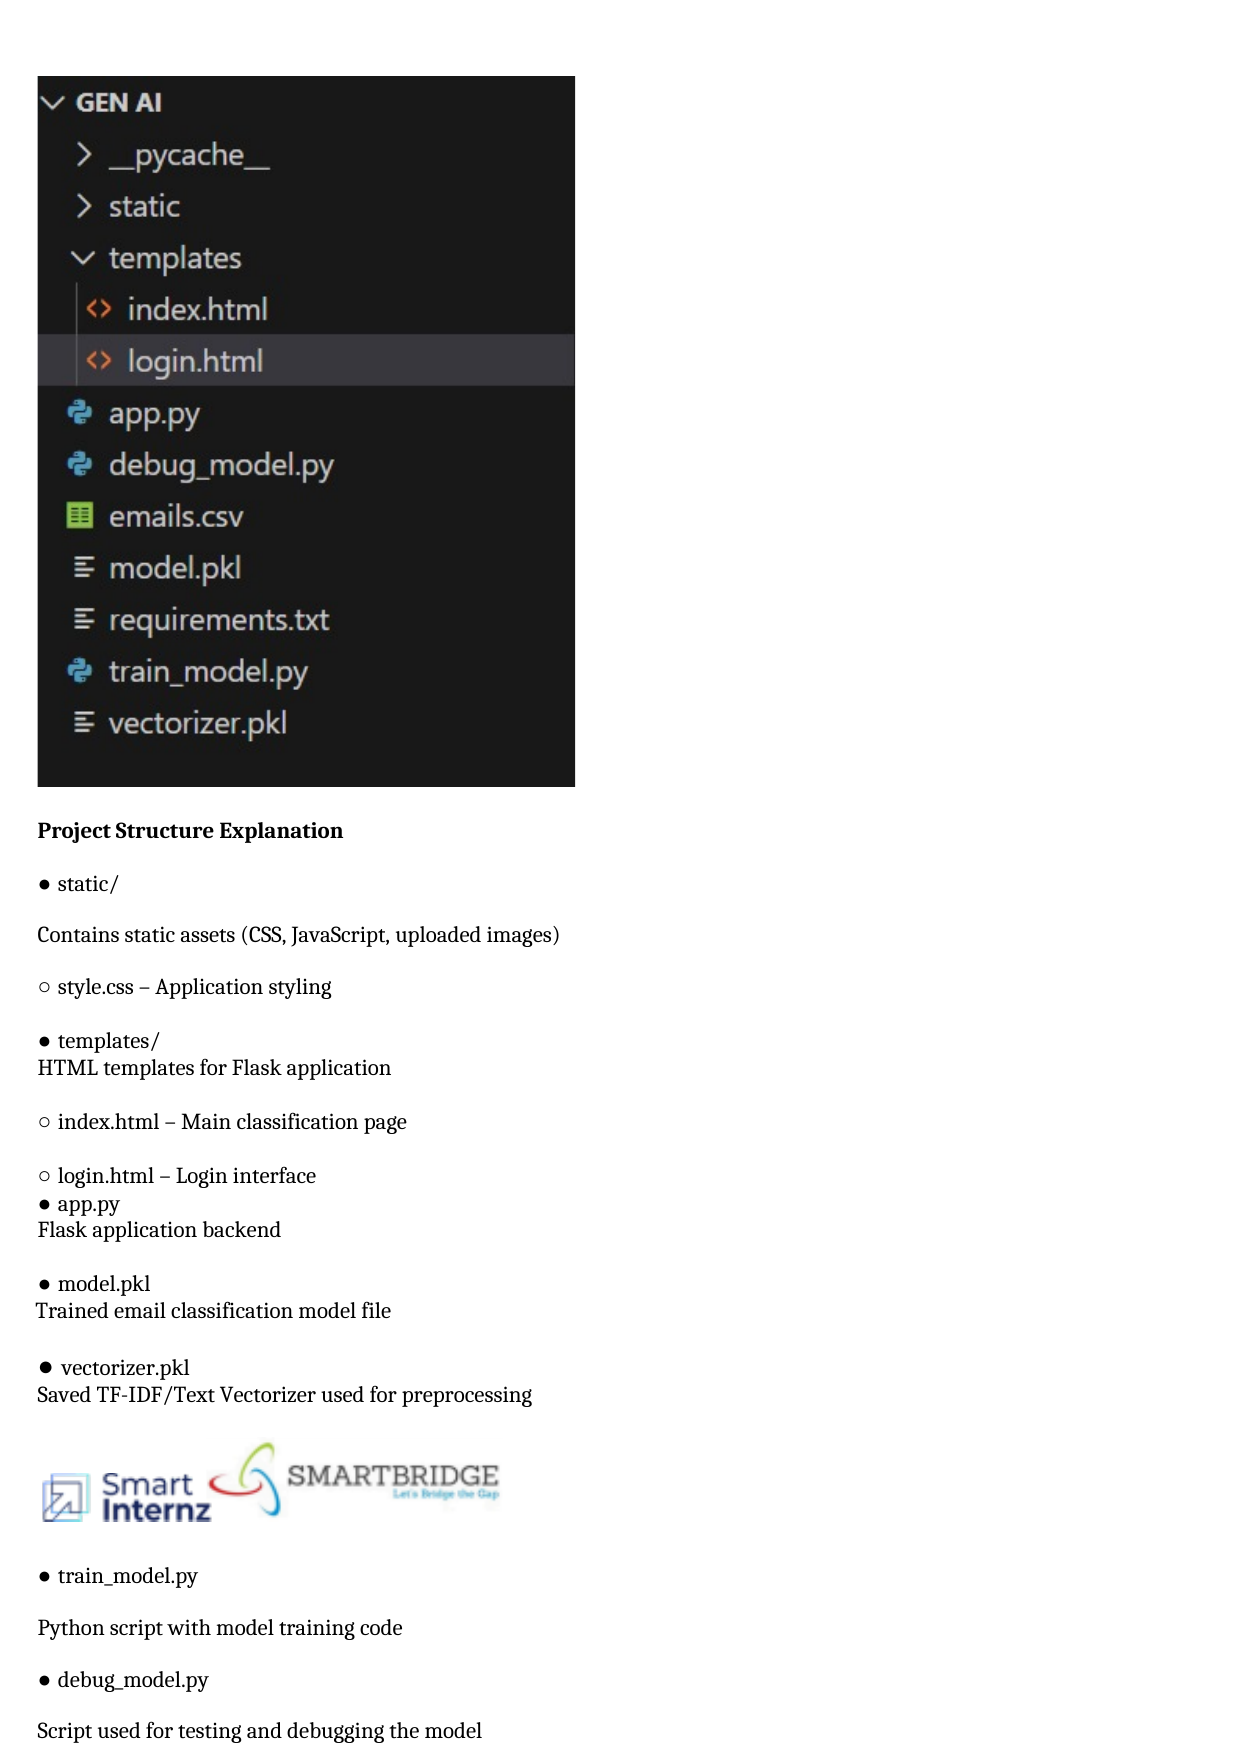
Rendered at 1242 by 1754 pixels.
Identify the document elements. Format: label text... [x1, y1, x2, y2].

text ● templates/ [37, 1027, 1197, 1054]
text ○ index.html – Main classification page [37, 1108, 1197, 1135]
text ● app.py [37, 1189, 1197, 1217]
text Contains static assets (CSS, JavaScript, uploaded images) [37, 922, 1197, 948]
text Project Structure Explanation [37, 818, 1197, 844]
picture [37, 76, 575, 787]
text ● vectorizer.pkl [37, 1350, 1197, 1381]
text ○ login.html – Login interface [37, 1162, 1197, 1189]
text Flask application backend [37, 1217, 1197, 1243]
text ● debug_model.py [37, 1666, 1197, 1693]
text ● model.pkl [37, 1270, 1197, 1297]
text Saved TF-IDF/Text Vectorizer used for preprocessing [37, 1381, 1197, 1408]
text ● train_model.py [37, 1562, 1197, 1589]
text Python script with model training code [37, 1614, 1197, 1641]
text Script used for testing and debugging the model [37, 1718, 1197, 1744]
text HTML templates for Flask application [37, 1055, 1197, 1081]
text Trained email classification model file [0, 1297, 1197, 1324]
text ○ style.css – Application styling [37, 973, 1197, 1000]
picture [39, 1437, 504, 1522]
text ● static/ [37, 869, 1197, 897]
